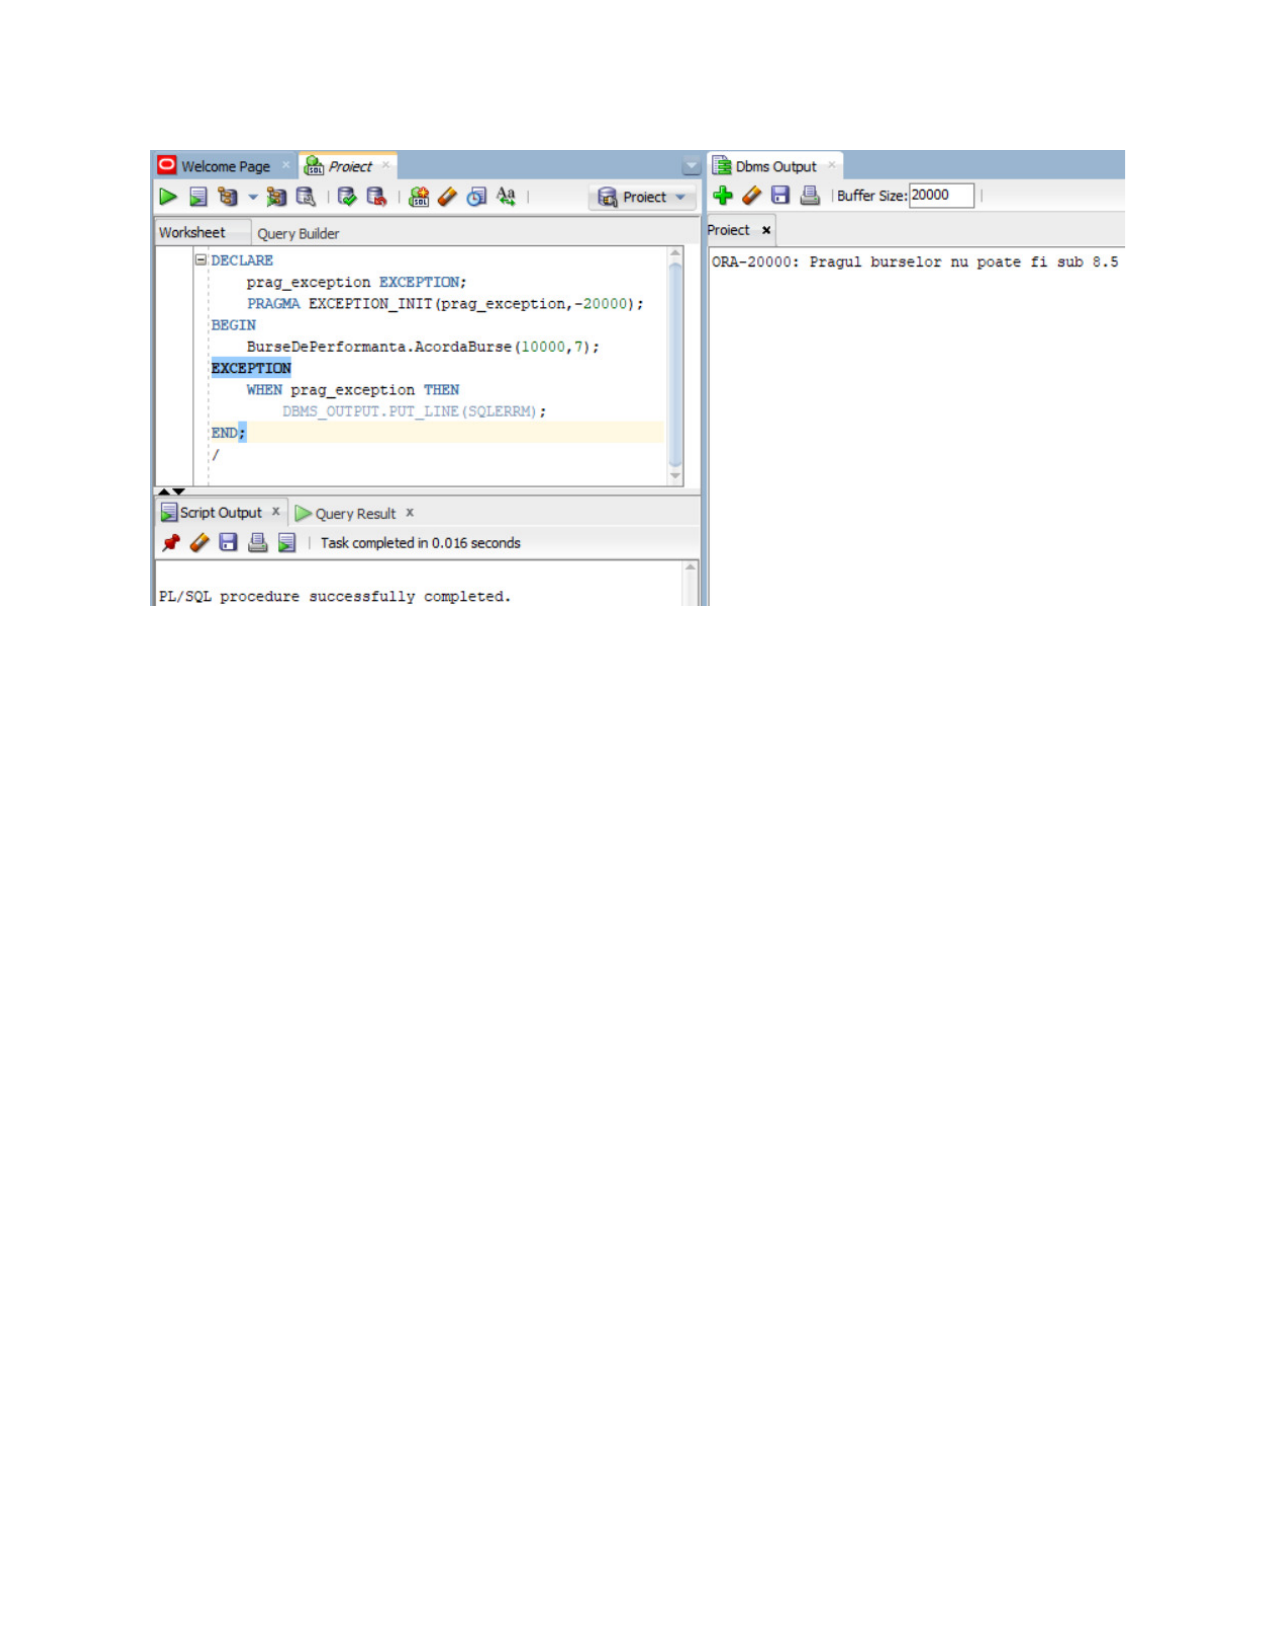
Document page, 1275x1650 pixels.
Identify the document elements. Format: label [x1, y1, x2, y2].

picture [150, 150, 1125, 606]
